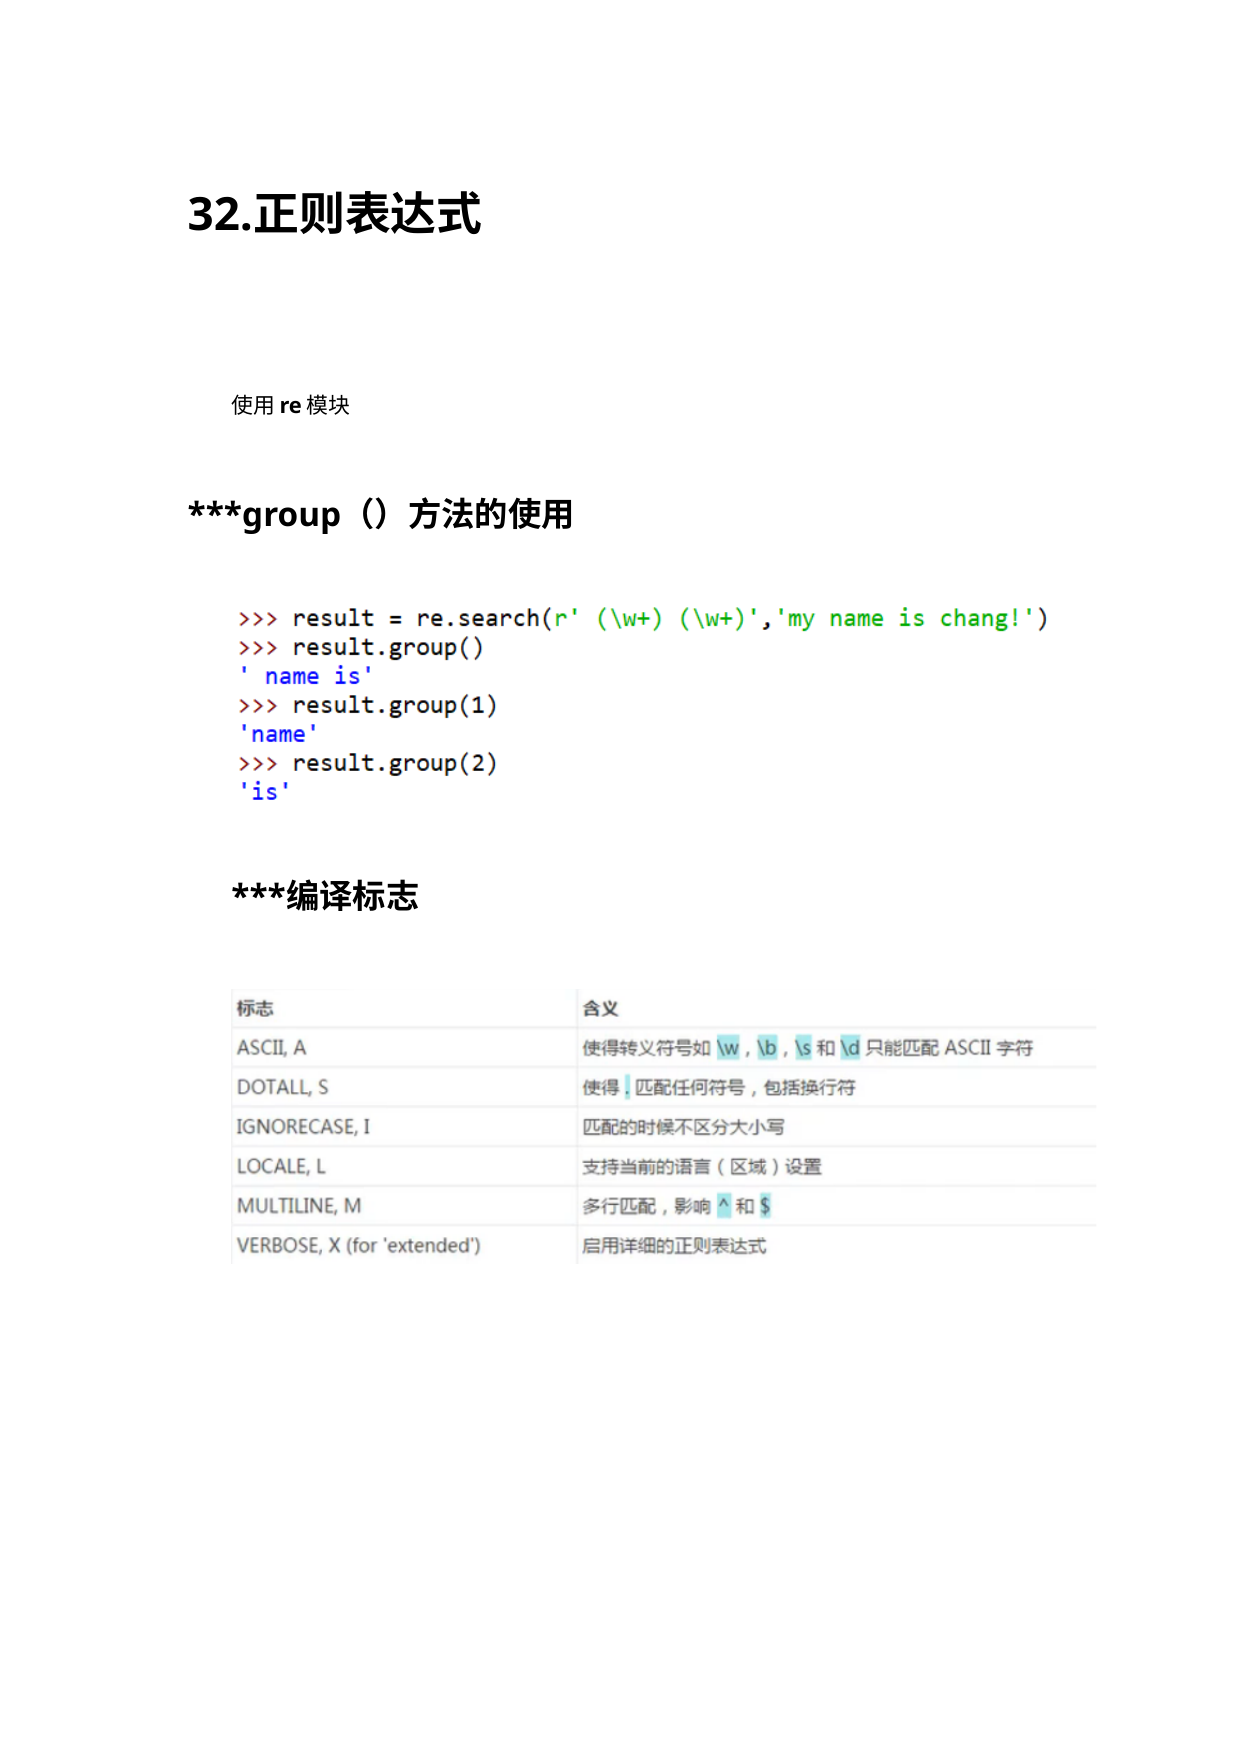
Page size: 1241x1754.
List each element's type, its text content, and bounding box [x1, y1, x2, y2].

picture [231, 989, 1097, 1264]
subtitle 32.正则表达式 [187, 162, 1053, 259]
subtitle ***编译标志 [187, 862, 1053, 927]
subtitle ***group（）方法的使用 [187, 480, 1053, 545]
text 使用re模块 [187, 388, 1053, 420]
picture [231, 607, 1085, 805]
